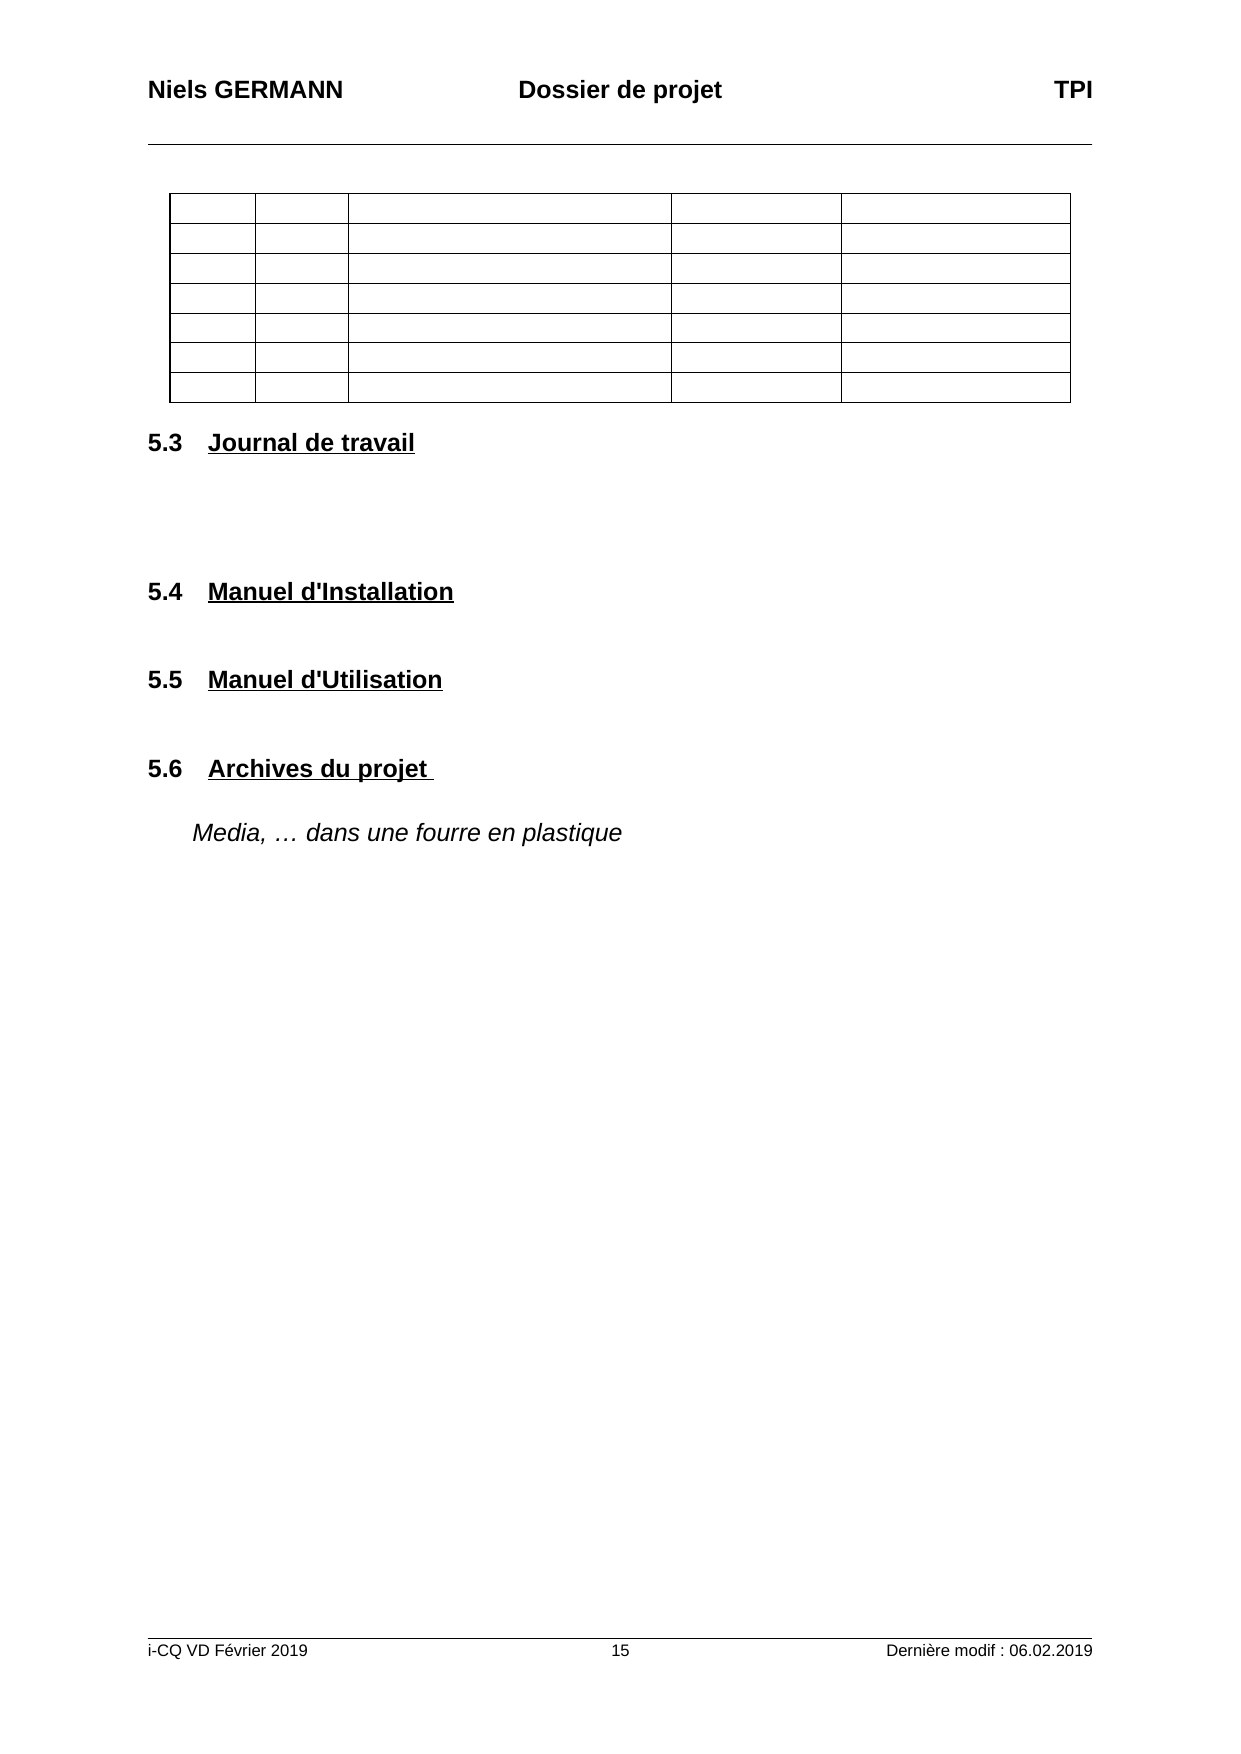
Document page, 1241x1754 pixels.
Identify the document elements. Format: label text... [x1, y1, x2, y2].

table_cell [256, 254, 348, 283]
text Media, … dans une fourre en plastique [192, 818, 1092, 847]
subtitle Archives du projet [148, 754, 1092, 783]
table_cell [842, 194, 1070, 223]
table_cell [256, 284, 348, 312]
table_cell [672, 224, 841, 253]
table_cell [256, 343, 348, 372]
table_cell [171, 194, 255, 223]
table_cell [842, 373, 1070, 402]
table_cell [256, 373, 348, 402]
table_cell [672, 314, 841, 342]
table_cell [842, 284, 1070, 312]
table_cell [256, 194, 348, 223]
table_cell [349, 343, 671, 372]
table_cell [672, 194, 841, 223]
table_cell [171, 284, 255, 312]
table_cell [672, 254, 841, 283]
table_cell [256, 314, 348, 342]
table_cell [349, 254, 671, 283]
table_cell [171, 343, 255, 372]
table_cell [349, 314, 671, 342]
table_cell [171, 314, 255, 342]
table_cell [171, 224, 255, 253]
table_cell [842, 254, 1070, 283]
subtitle Journal de travail [148, 428, 1092, 457]
table_cell [672, 284, 841, 312]
table_cell [256, 224, 348, 253]
table_cell [349, 194, 671, 223]
table_cell [842, 314, 1070, 342]
table_cell [672, 343, 841, 372]
table_cell [842, 343, 1070, 372]
table_cell [349, 224, 671, 253]
table_cell [349, 284, 671, 312]
table_cell [171, 254, 255, 283]
subtitle Manuel d'Installation [148, 577, 1092, 605]
table_cell [672, 373, 841, 402]
table_cell [842, 224, 1070, 253]
subtitle Manuel d'Utilisation [148, 665, 1092, 694]
table_cell [349, 373, 671, 402]
table_cell [171, 373, 255, 402]
